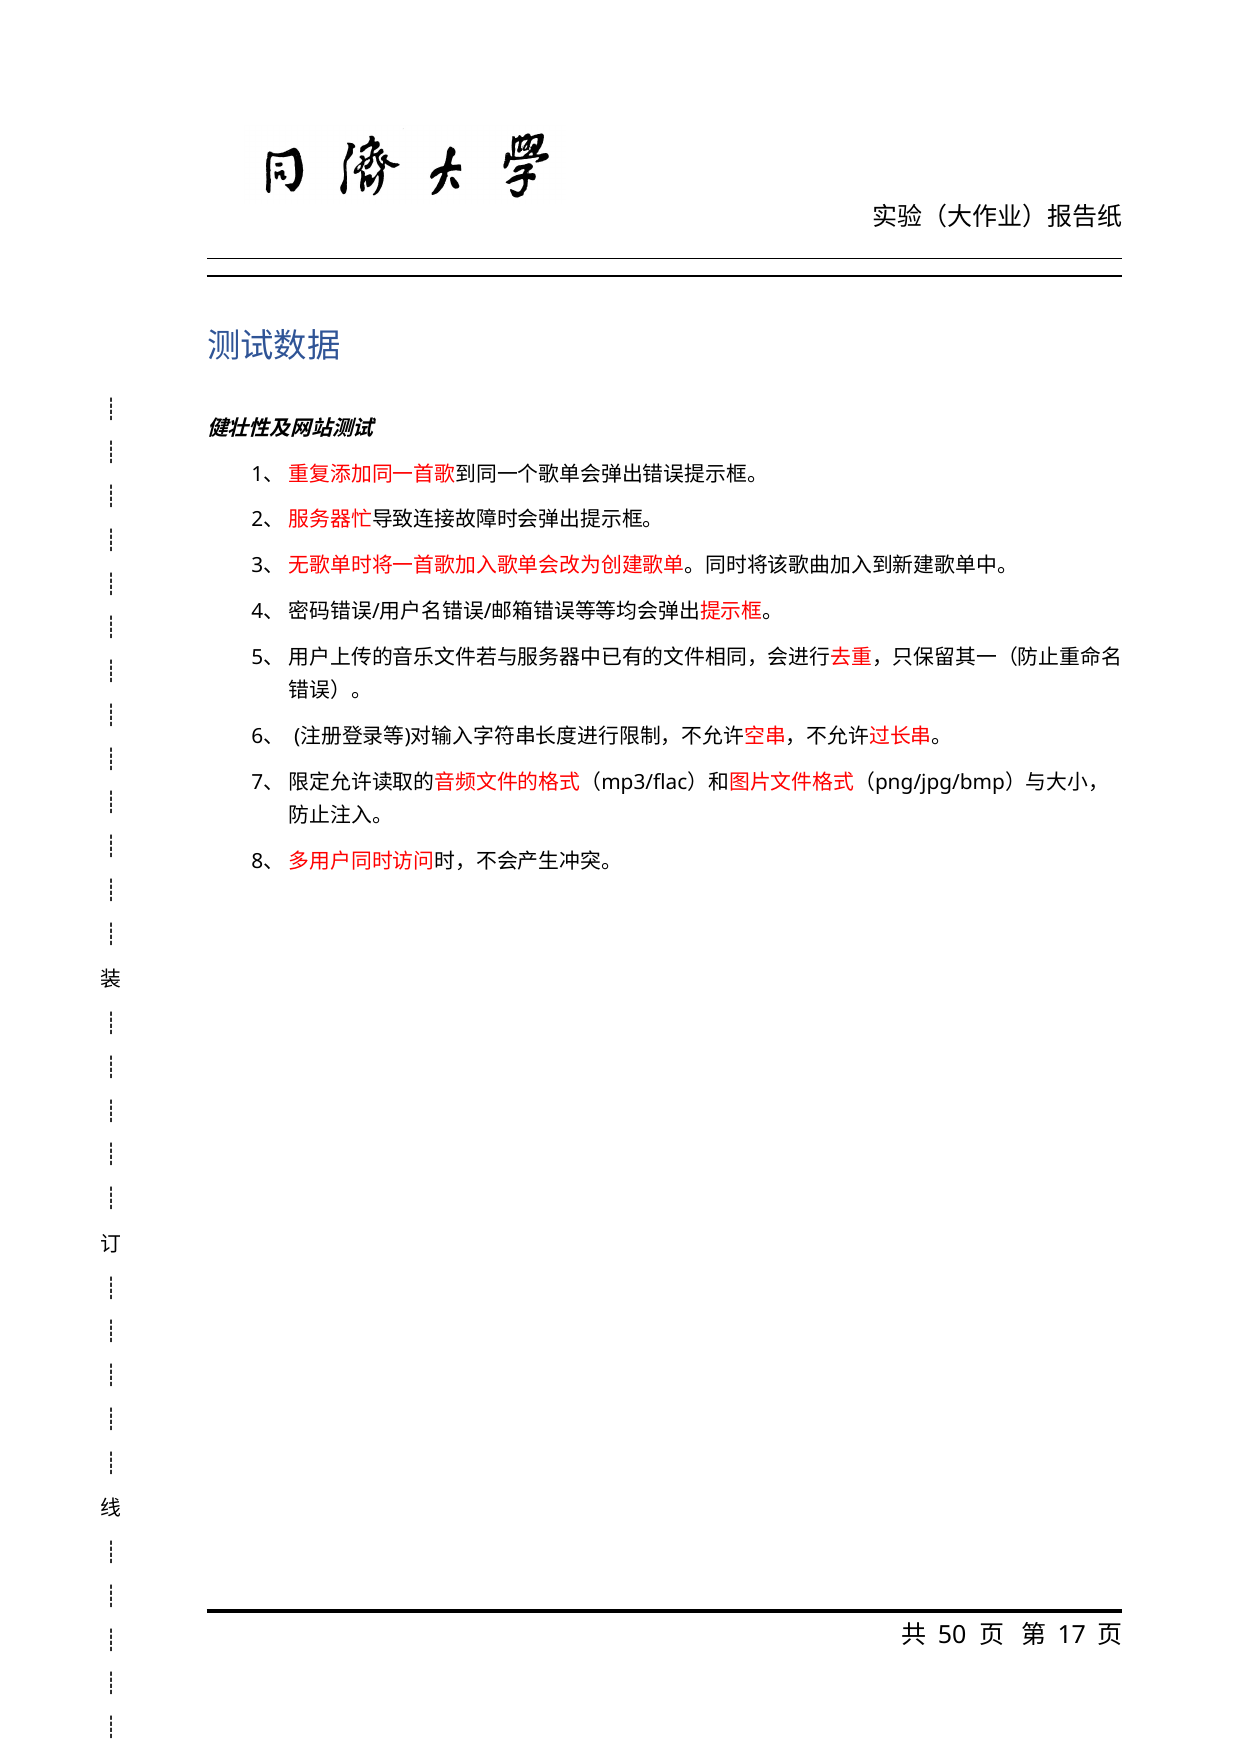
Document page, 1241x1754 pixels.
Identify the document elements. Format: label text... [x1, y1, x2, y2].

list 服务器忙导致连接故障时会弹出提示框。 [251, 503, 1122, 533]
list 密码错误/用户名错误/邮箱错误等等均会弹出提示框。 [251, 594, 1122, 625]
subtitle 测试数据 [207, 319, 1122, 367]
list 无歌单时将一首歌加入歌单会改为创建歌单。同时将该歌曲加入到新建歌单中。 [251, 548, 1122, 579]
list 多用户同时访问时，不会产生冲突。 [251, 844, 1122, 874]
list (注册登录等)对输入字符串长度进行限制，不允许空串，不允许过长串。 [251, 719, 1122, 749]
text 健壮性及网站测试 [207, 411, 1122, 441]
picture [244, 125, 567, 204]
list 用户上传的音乐文件若与服务器中已有的文件相同，会进行去重，只保留其一（防止重命名错误）。 [251, 640, 1122, 704]
list 限定允许读取的音频文件的格式（mp3/flac）和图片文件格式（png/jpg/bmp）与大小，防止注入。 [251, 765, 1122, 829]
list 重复添加同一首歌到同一个歌单会弹出错误提示框。 [251, 457, 1122, 487]
